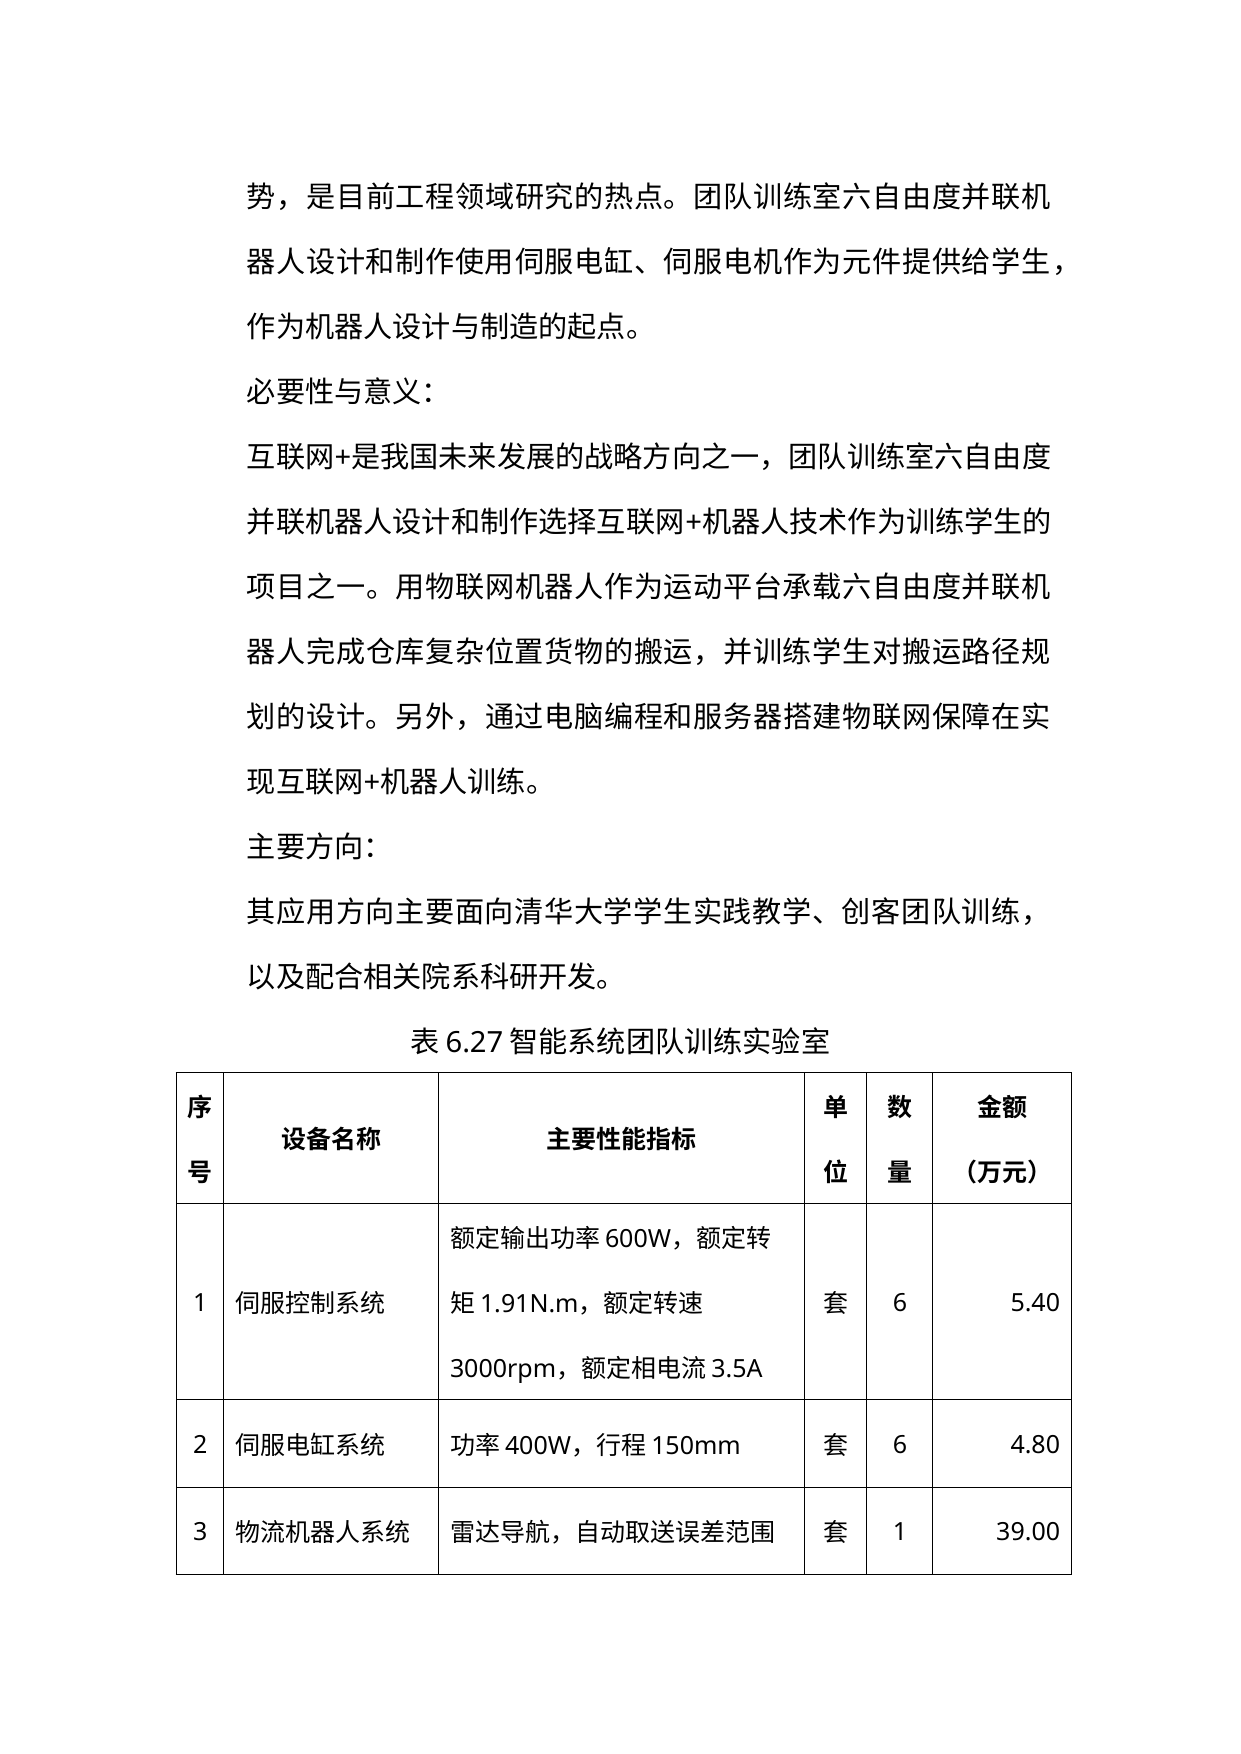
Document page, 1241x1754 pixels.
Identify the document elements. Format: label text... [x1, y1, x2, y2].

table_cell 6 [867, 1400, 932, 1487]
table_cell 套 [805, 1204, 866, 1399]
table_cell 功率400W，行程150mm [439, 1400, 804, 1487]
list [247, 162, 1053, 357]
table_cell 39.00 [933, 1488, 1071, 1574]
list 其应用方向主要面向清华大学学生实践教学、创客团队训练，以及配合相关院系科研开发。 [247, 877, 1053, 1007]
table_cell 1 [867, 1488, 932, 1574]
table_header 设备名称 [224, 1073, 438, 1203]
list 主要方向： [247, 812, 1053, 877]
table_cell 额定输出功率600W，额定转矩1.91N.m，额定转速3000rpm，额定相电流3.5A [439, 1204, 804, 1399]
table_cell 1 [177, 1204, 223, 1399]
table_cell 3 [177, 1488, 223, 1574]
table_cell 5.40 [933, 1204, 1071, 1399]
table_header 序号 [177, 1073, 223, 1203]
table_header 金额 （万元） [933, 1073, 1071, 1203]
table_header 数量 [867, 1073, 932, 1203]
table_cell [439, 1488, 804, 1574]
table_cell 套 [805, 1400, 866, 1487]
list 互联网+是我国未来发展的战略方向之一，团队训练室六自由度并联机器人设计和制作选择互联网+机器人技术作为训练学生的项目之一。用物联网机器人作为运动平台承载六自由度并联机器人完成仓库复杂位置货物的搬运，并训练学生对搬运路径规划的设计。另外，通过电脑编程和服务器搭建物联网保障在实现互联网+机器人训练。 [247, 422, 1053, 812]
table_cell 6 [867, 1204, 932, 1399]
table_cell 2 [177, 1400, 223, 1487]
text 表6.27智能系统团队训练实验室 [187, 1007, 1053, 1072]
table_cell 伺服电缸系统 [224, 1400, 438, 1487]
table_cell 4.80 [933, 1400, 1071, 1487]
list 必要性与意义： [247, 357, 1053, 422]
table_cell 物流机器人系统 [224, 1488, 438, 1574]
table_header 单位 [805, 1073, 866, 1203]
table_cell 伺服控制系统 [224, 1204, 438, 1399]
table_cell 套 [805, 1488, 866, 1574]
table_header 主要性能指标 [439, 1073, 804, 1203]
